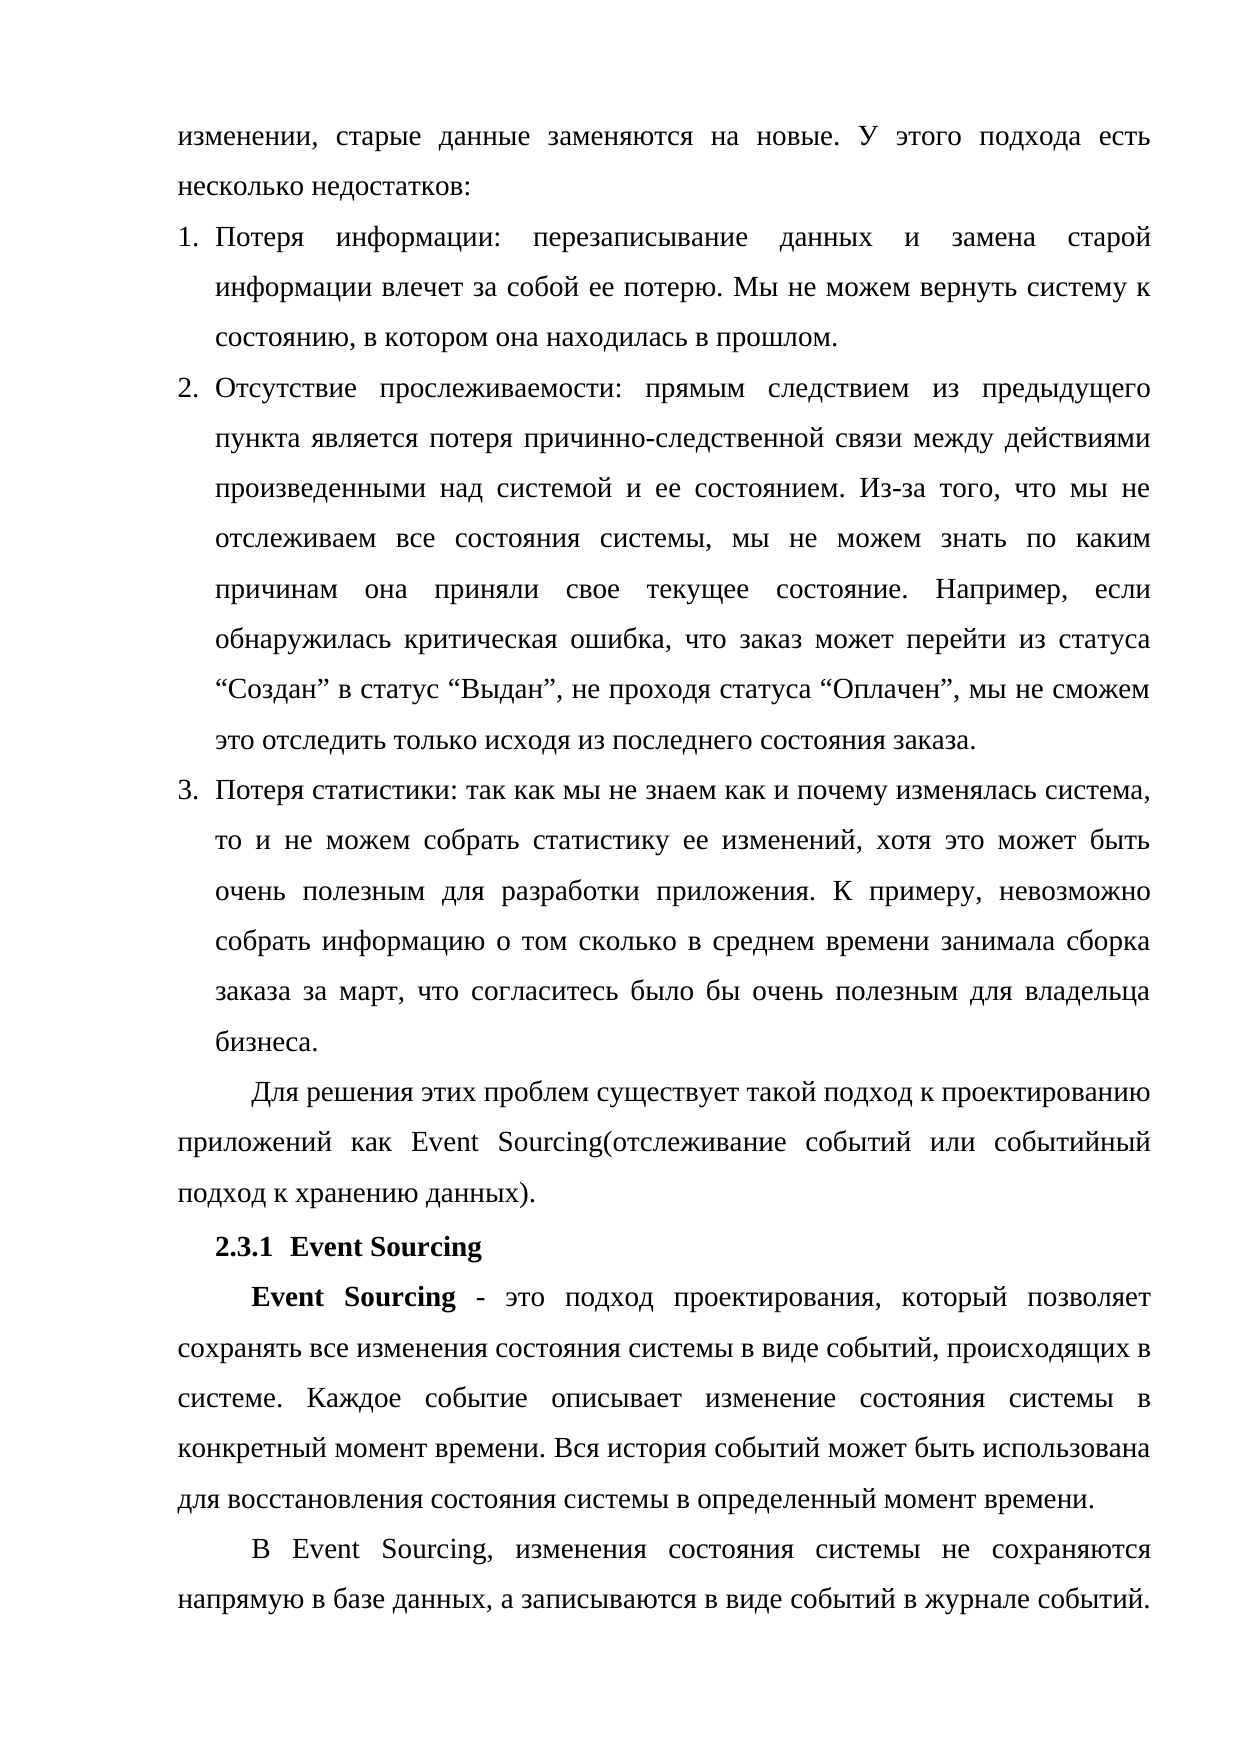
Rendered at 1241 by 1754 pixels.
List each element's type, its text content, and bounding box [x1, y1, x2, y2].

text Event Sourcing - это подход проектирования, который позволяет сохранять все изменения состояния системы в виде событий, происходящих в системе. Каждое событие описывает изменение состояния системы в конкретный момент времени. Вся история событий может быть использована для восстановления состояния системы в определенный момент времени. [177, 1279, 1152, 1514]
list Потеря статистики: так как мы не знаем как и почему изменялась система, то и не можем собрать статистику ее изменений, хотя это может быть очень полезным для разработки приложения. К примеру, невозможно собрать информацию о том сколько в среднем времени занимала сборка заказа за март, что согласитесь было бы очень полезным для владельца бизнеса. [177, 772, 1152, 1057]
list Отсутствие прослеживаемости: прямым следствием из предыдущего пункта является потеря причинно-следственной связи между действиями произведенными над системой и ее состоянием. Из-за того, что мы не отслеживаем все состояния системы, мы не можем знать по каким причинам она приняли свое текущее состояние. Например, если обнаружилась критическая ошибка, что заказ может перейти из статуса “Создан” в статус “Выдан”, не проходя статуса “Оплачен”, мы не сможем это отследить только исходя из последнего состояния заказа. [177, 370, 1152, 755]
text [177, 1531, 1152, 1615]
subtitle Event Sourcing [215, 1229, 1152, 1263]
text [177, 118, 1152, 202]
text Для решения этих проблем существует такой подход к проектированию приложений как Event Sourcing(отслеживание событий или событийный подход к хранению данных). [177, 1074, 1152, 1208]
list Потеря информации: перезаписывание данных и замена старой информации влечет за собой ее потерю. Мы не можем вернуть систему к состоянию, в котором она находилась в прошлом. [177, 219, 1152, 353]
